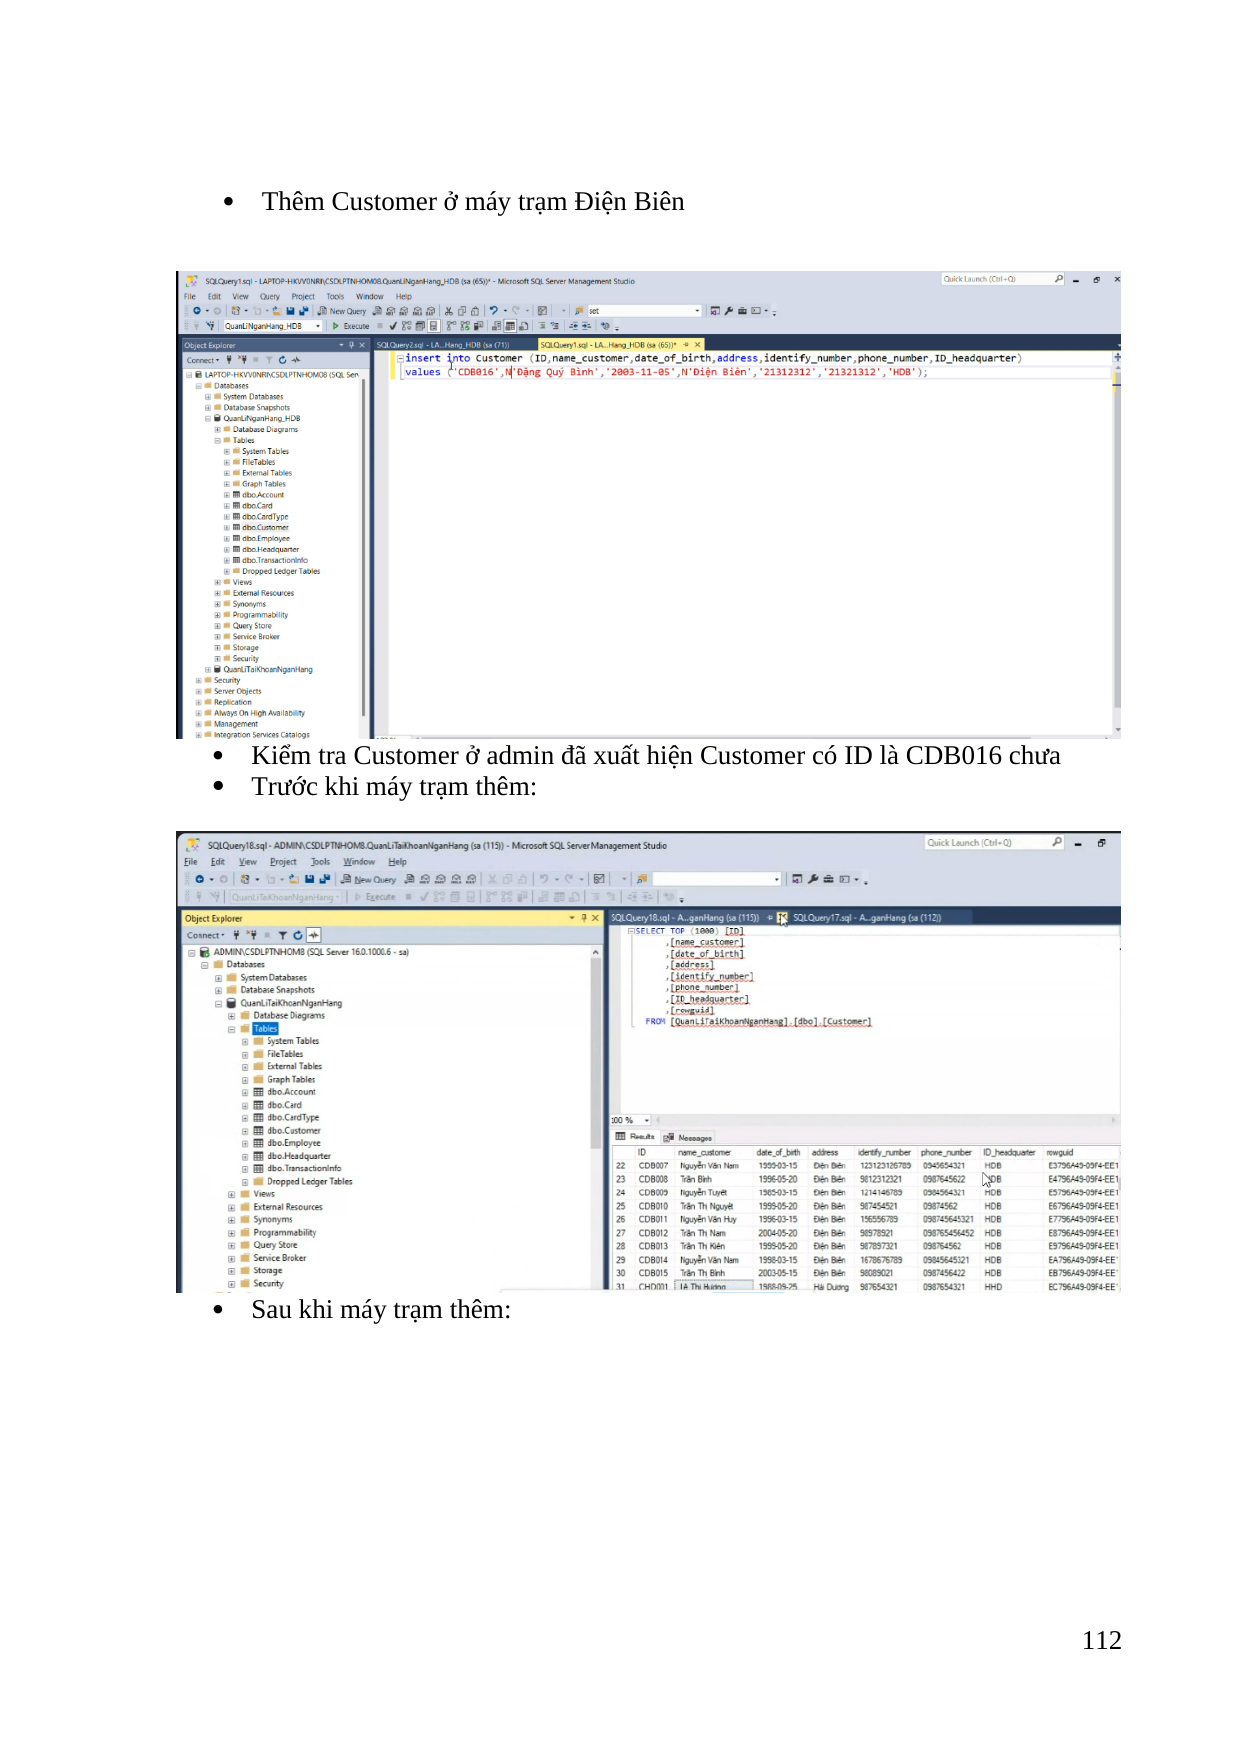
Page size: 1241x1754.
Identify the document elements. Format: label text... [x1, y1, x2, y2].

list Sau khi máy trạm thêm: [214, 1293, 1121, 1324]
list Thêm Customer ở máy trạm Điện Biên [224, 185, 1121, 216]
picture [176, 271, 1121, 739]
picture [176, 831, 1121, 1293]
list Trước khi máy trạm thêm: [214, 771, 1121, 802]
list Kiểm tra Customer ở admin đã xuất hiện Customer có ID là CDB016 chưa [214, 739, 1121, 771]
